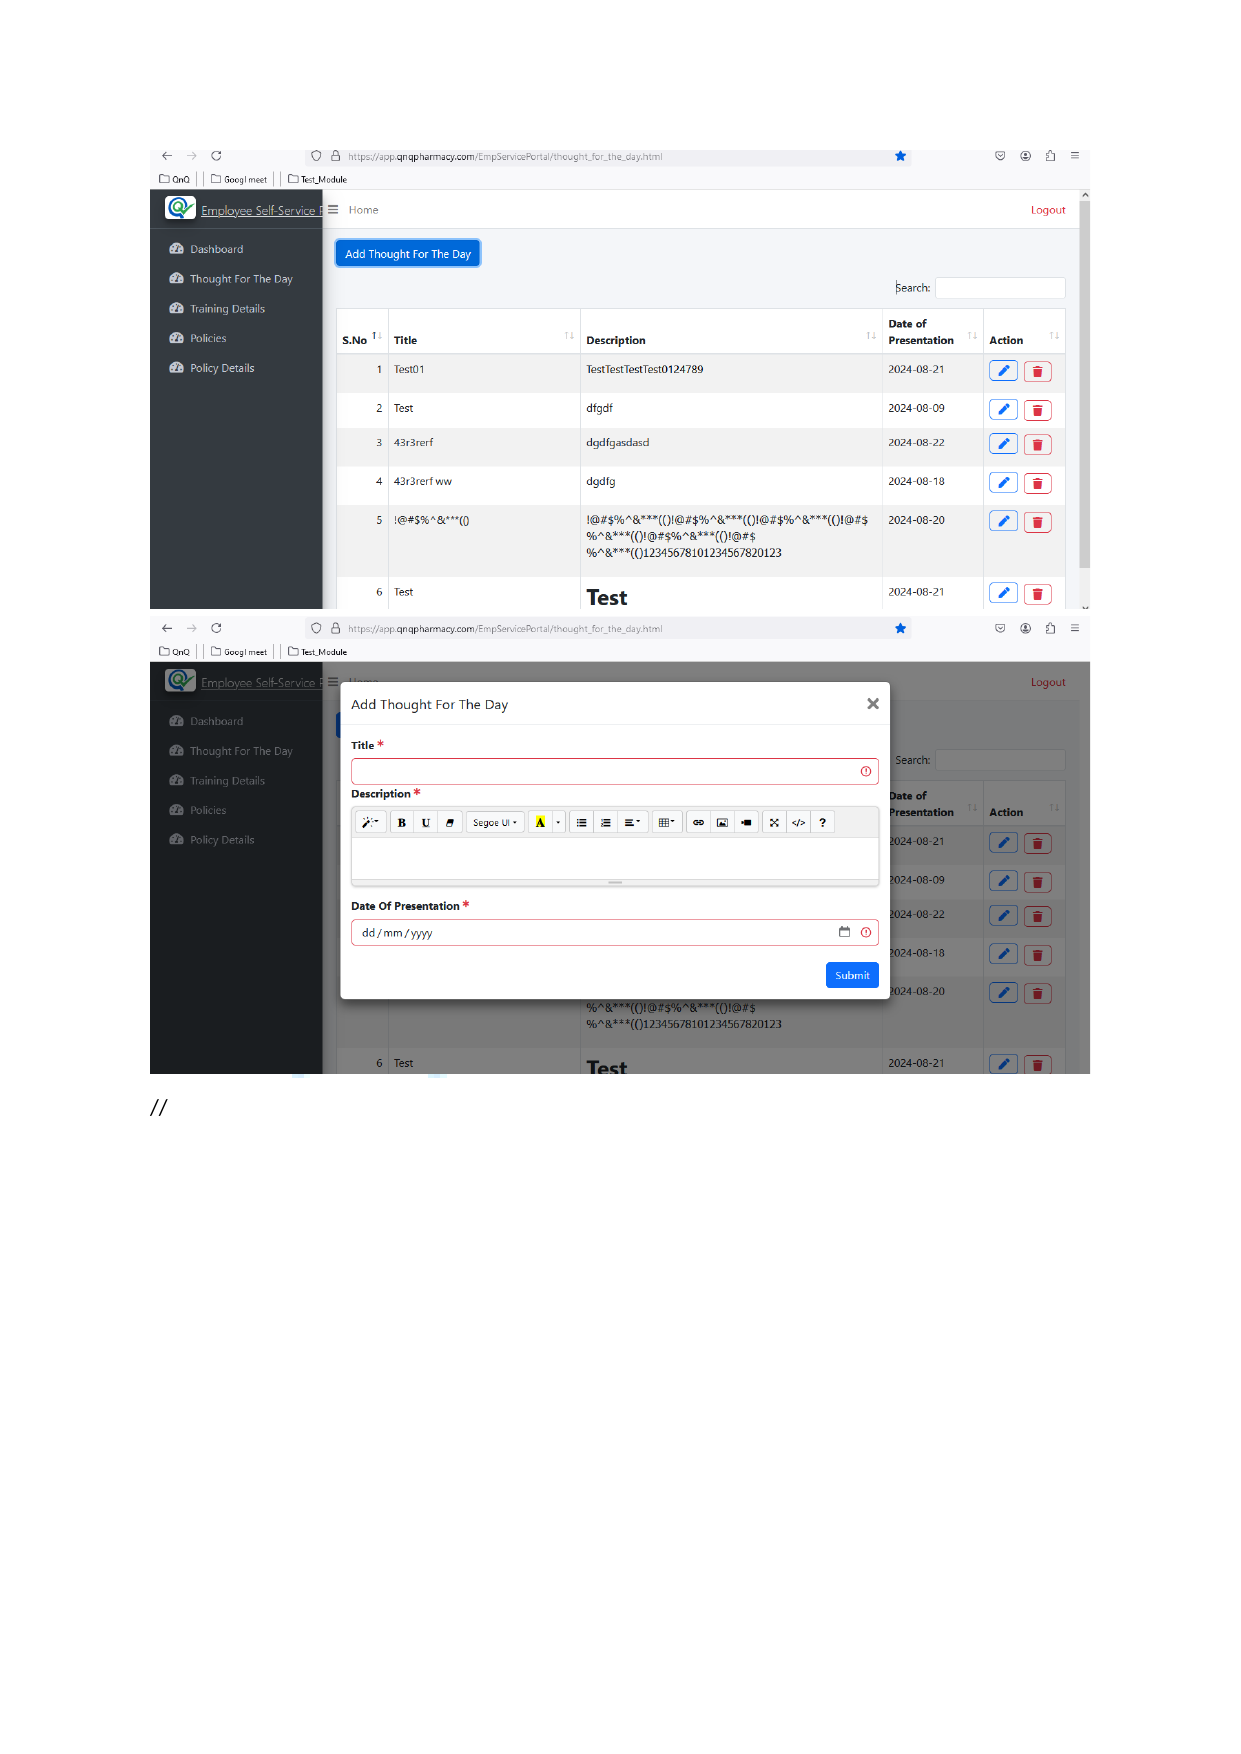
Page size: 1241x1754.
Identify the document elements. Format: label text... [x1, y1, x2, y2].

text // [150, 1093, 1090, 1121]
picture [150, 150, 1091, 609]
picture [150, 616, 1091, 1074]
